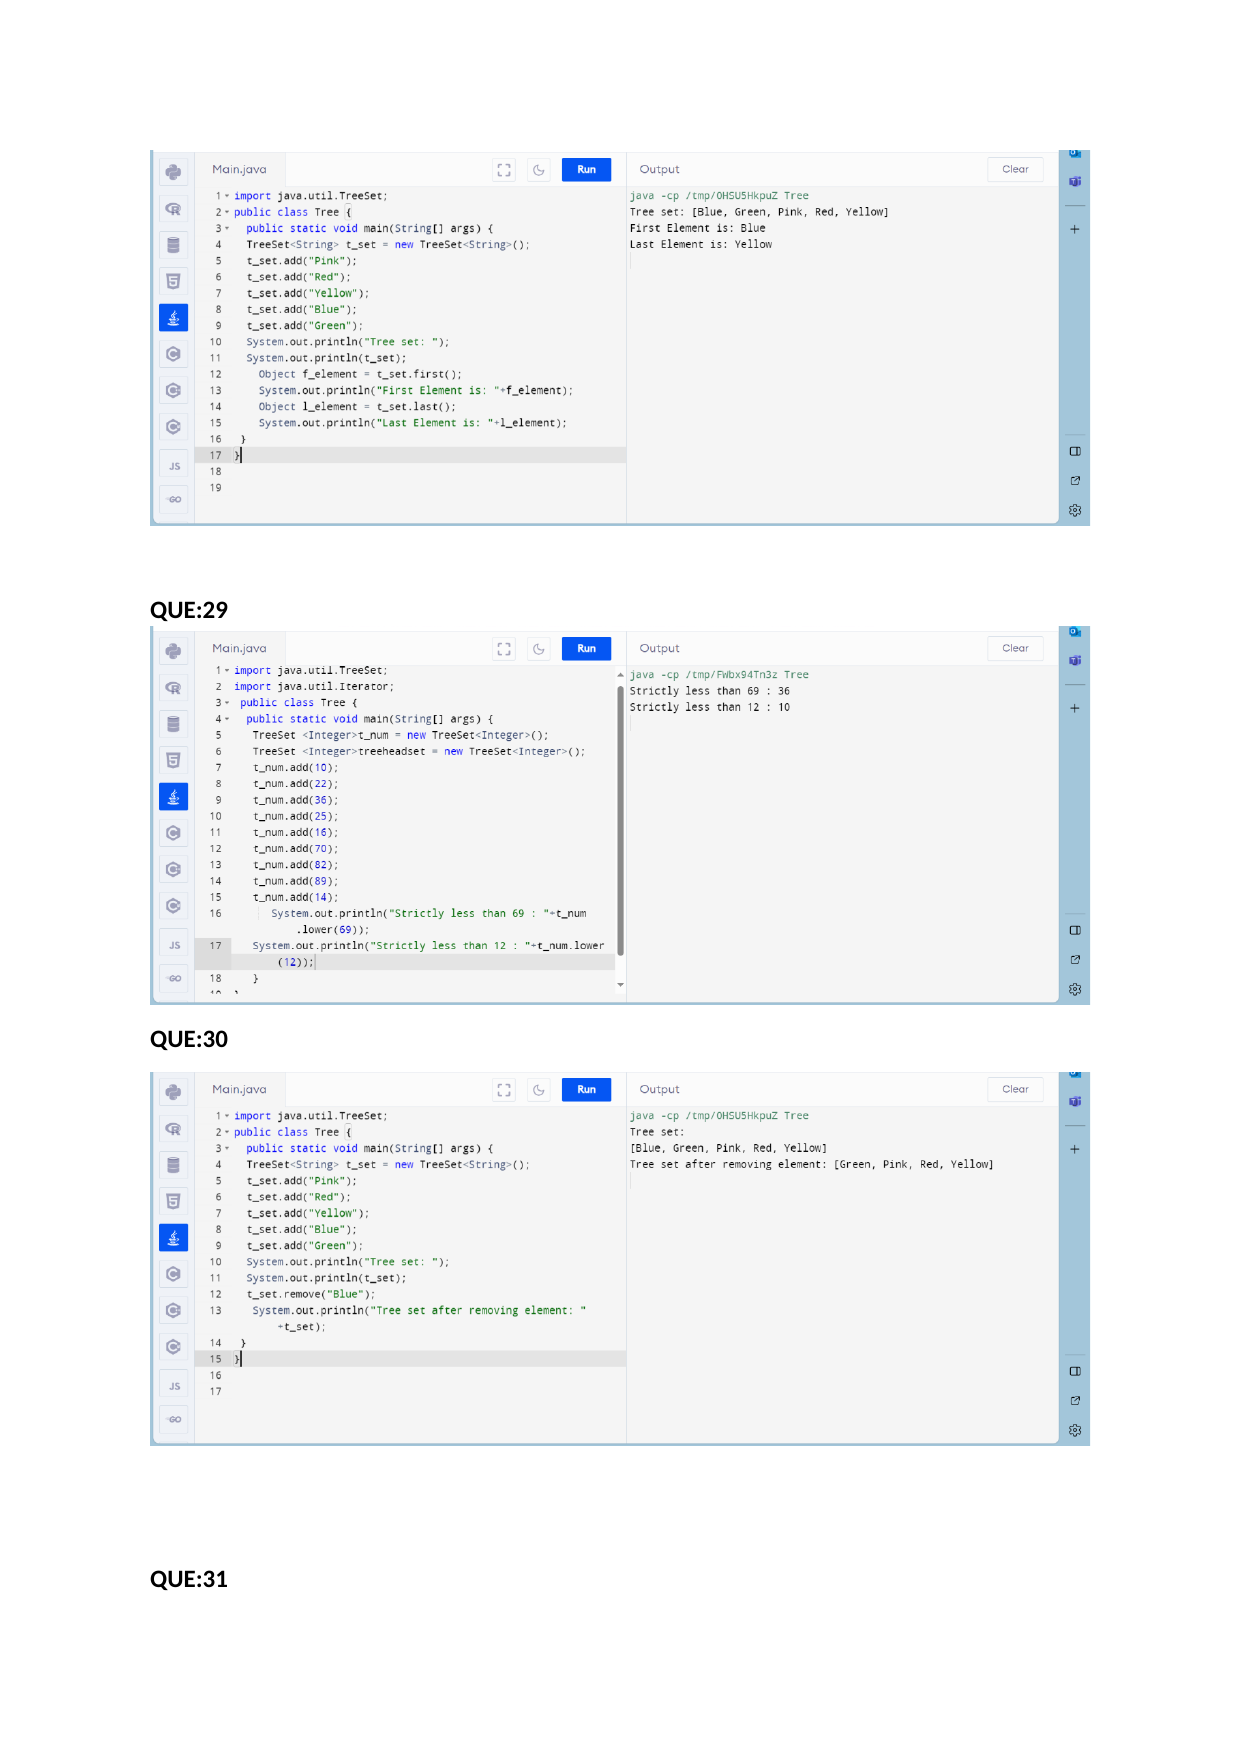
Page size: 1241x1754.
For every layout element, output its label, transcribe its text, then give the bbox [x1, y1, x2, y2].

text QUE:31 [150, 1563, 1090, 1594]
picture [150, 626, 1091, 1005]
picture [150, 150, 1091, 526]
text QUE:29 [150, 594, 1090, 626]
text QUE:30 [150, 1023, 1090, 1054]
picture [150, 1072, 1091, 1446]
